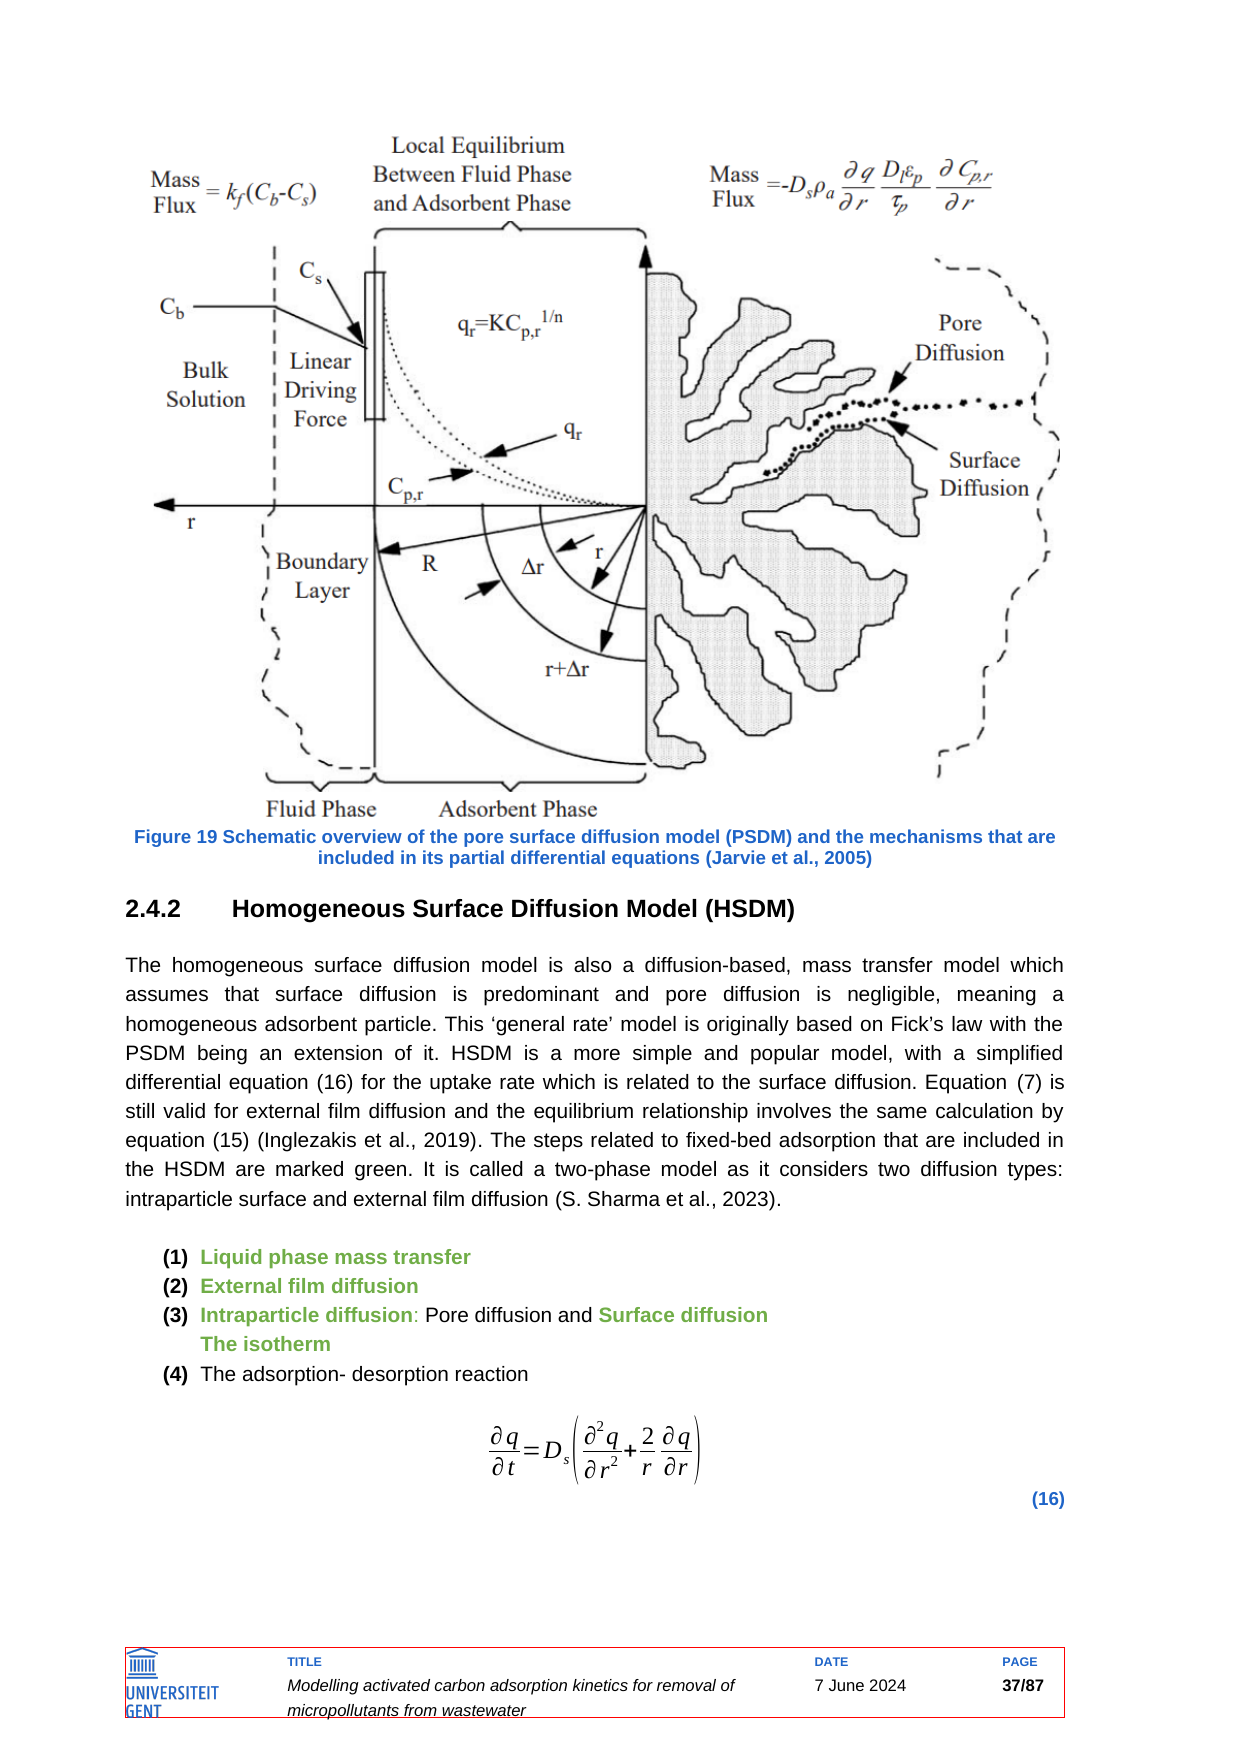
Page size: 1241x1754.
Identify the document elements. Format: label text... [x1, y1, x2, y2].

list The isotherm [200, 1327, 1065, 1356]
text (16) [125, 1487, 1065, 1509]
picture [125, 124, 1065, 826]
list Liquid phase mass transfer [163, 1239, 1065, 1269]
list External film diffusion [163, 1269, 1065, 1298]
subtitle Homogeneous Surface Diffusion Model (HSDM) [125, 889, 1065, 923]
text Figure 19 Schematic overview of the pore surface diffusion model (PSDM) and the mechanisms that are included in its partial differential equations (Jarvie et al., 2005) [125, 826, 1065, 869]
list Intraparticle diffusion: Pore diffusion and Surface diffusion [163, 1298, 1065, 1327]
list The adsorption- desorption reaction [163, 1356, 1065, 1385]
picture [95, 1623, 252, 1749]
text The homogeneous surface diffusion model is also a diffusion-based, mass transfer model which assumes that surface diffusion is predominant and pore diffusion is negligible, meaning a homogeneous adsorbent particle. This ‘general rate’ model is originally based on Fick’s law with the PSDM being an extension of it. HSDM is a more simple and popular model, with a simplified differential equation (16) for the uptake rate which is related to the surface diffusion. Equation (7) is still valid for external film diffusion and the equilibrium relationship involves the same calculation by equation (15) (Inglezakis et al., 2019). The steps related to fixed-bed adsorption that are included in the HSDM are marked green. It is called a two-phase model as it considers two diffusion types: intraparticle surface and external film diffusion (S. Sharma et al., 2023). [125, 948, 1065, 1210]
